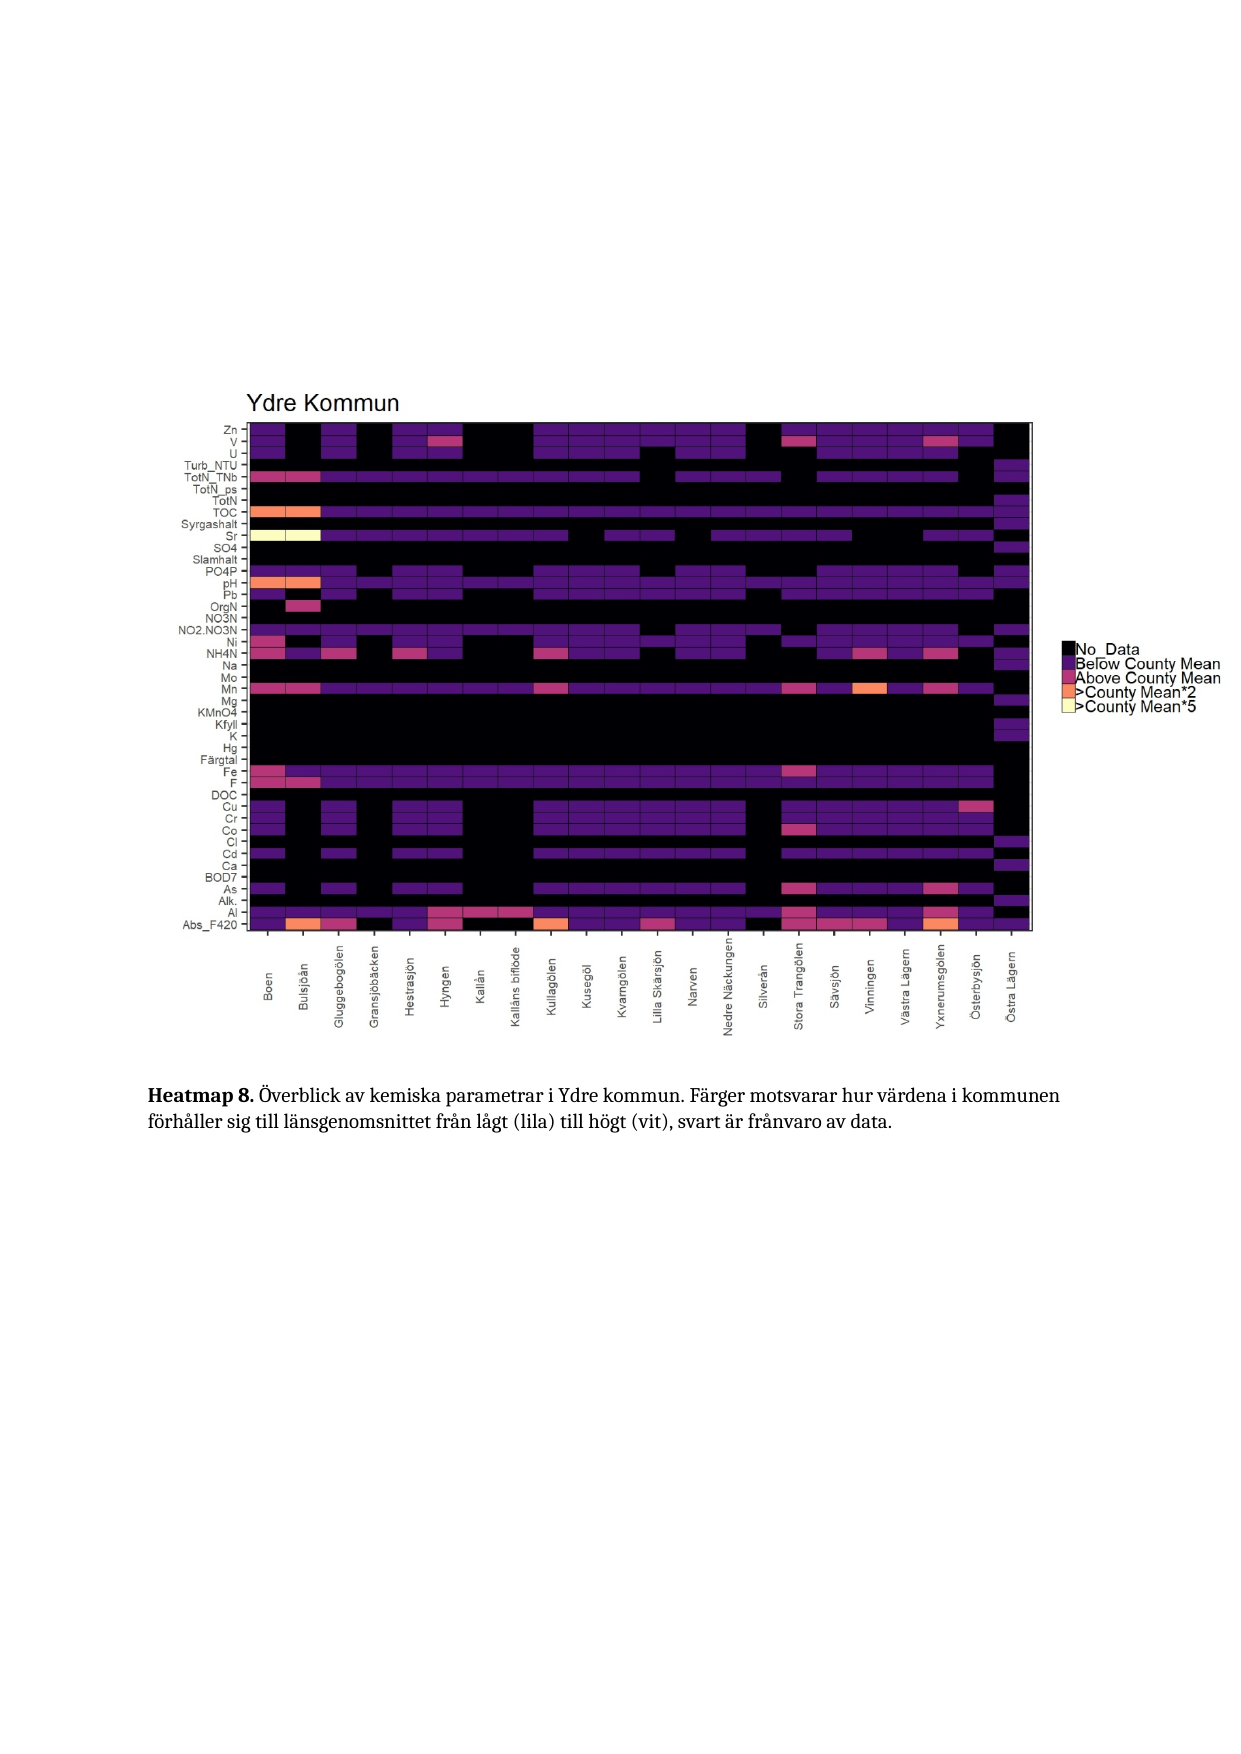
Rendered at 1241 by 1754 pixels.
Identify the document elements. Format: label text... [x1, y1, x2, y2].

text Heatmap 8. Överblick av kemiska parametrar i Ydre kommun. Färger motsvarar hur värdena i kommunen förhåller sig till länsgenomsnittet från lågt (lila) till högt (vit), svart är frånvaro av data. [148, 1084, 1093, 1133]
picture [147, 384, 1241, 1065]
